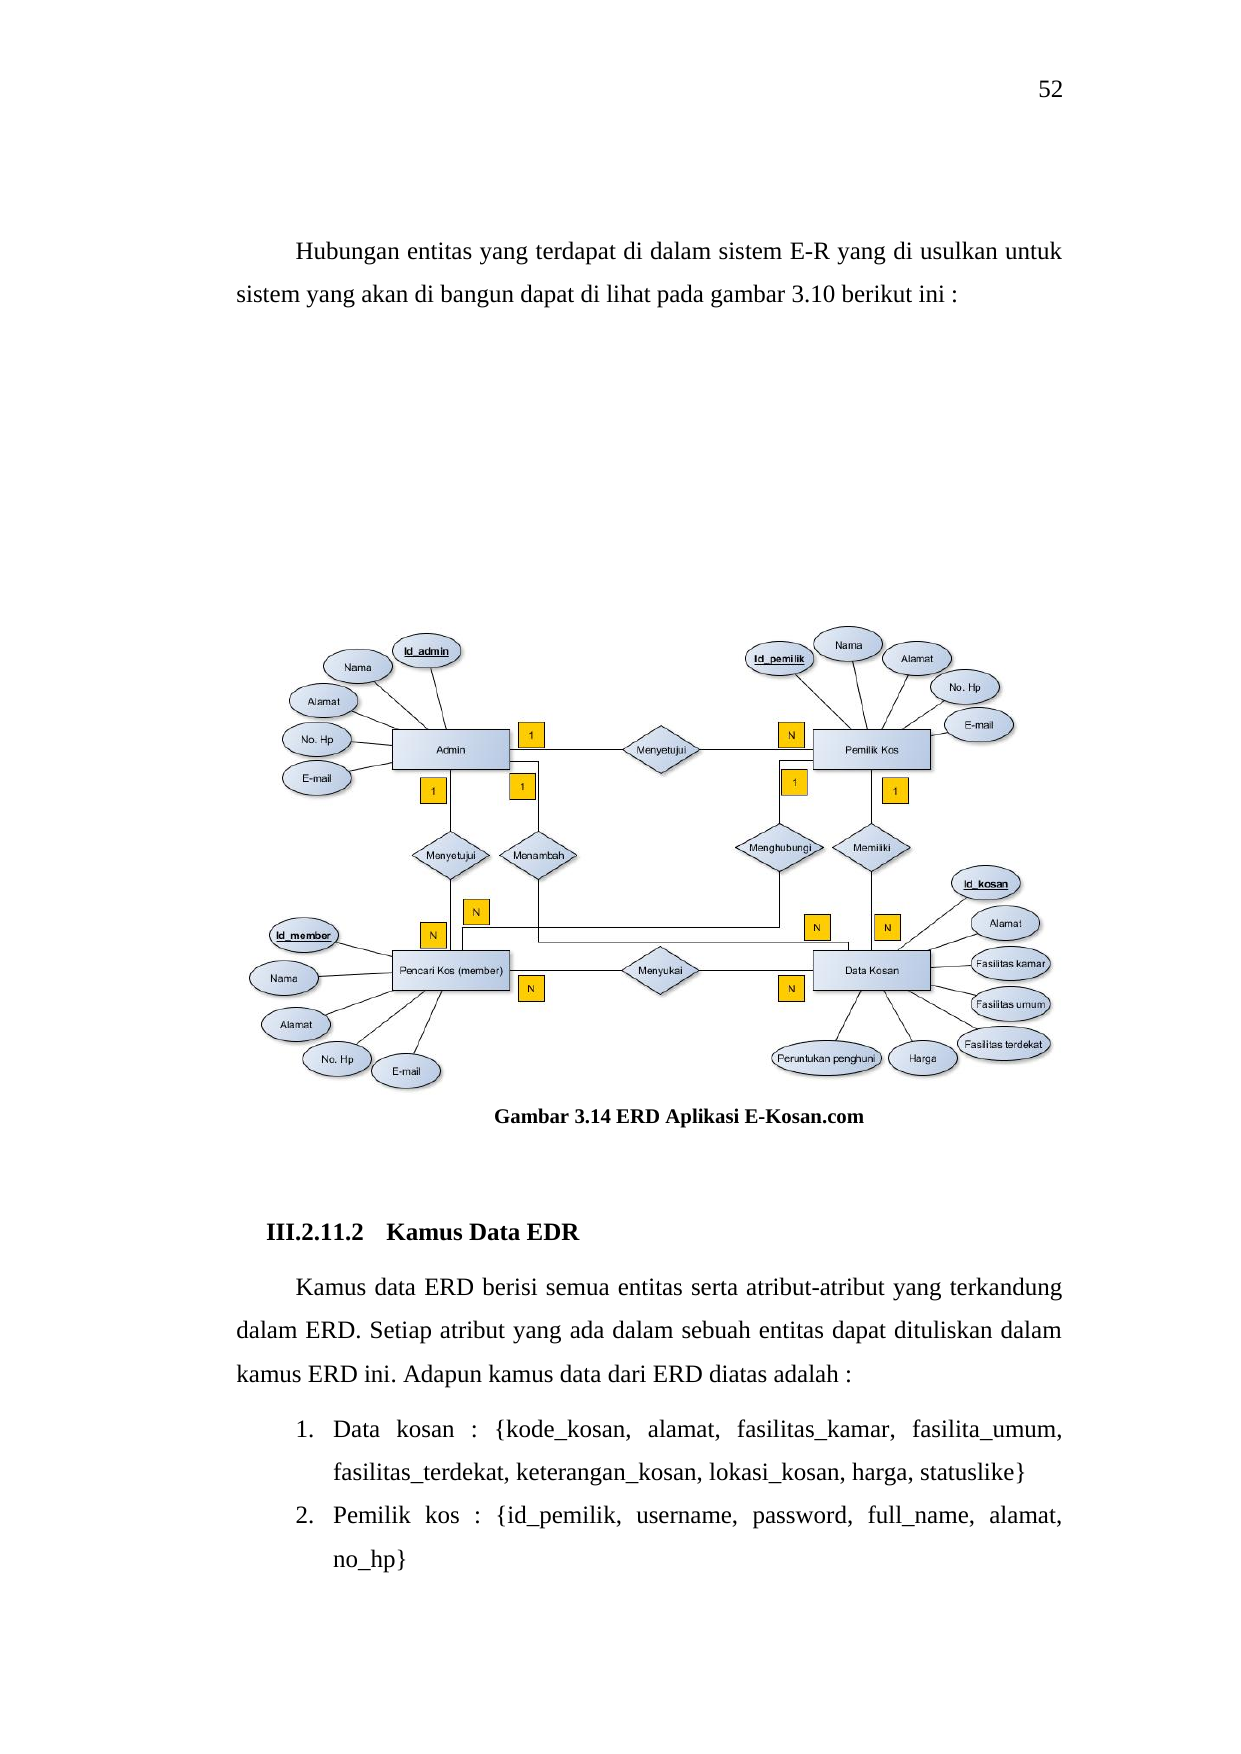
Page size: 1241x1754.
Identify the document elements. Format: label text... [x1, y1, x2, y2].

list Pemilik kos : {id_pemilik, username, password, full_name, alamat, no_hp} [295, 1501, 1063, 1572]
text Gambar 3.14 ERD Aplikasi E-Kosan.com [236, 1104, 1063, 1128]
text Hubungan entitas yang terdapat di dalam sistem E-R yang di usulkan untuk sistem yang akan di bangun dapat di lihat pada gambar 3.10 berikut ini : [236, 236, 1063, 308]
picture [236, 613, 1063, 1101]
list Data kosan : {kode_kosan, alamat, fasilitas_kamar, fasilita_umum, fasilitas_terdekat, keterangan_kosan, lokasi_kosan, harga, statuslike} [295, 1414, 1063, 1486]
text Kamus data ERD berisi semua entitas serta atribut-atribut yang terkandung dalam ERD. Setiap atribut yang ada dalam sebuah entitas dapat dituliskan dalam kamus ERD ini. Adapun kamus data dari ERD diatas adalah : [236, 1272, 1063, 1387]
subtitle Kamus Data EDR [266, 1217, 1063, 1246]
